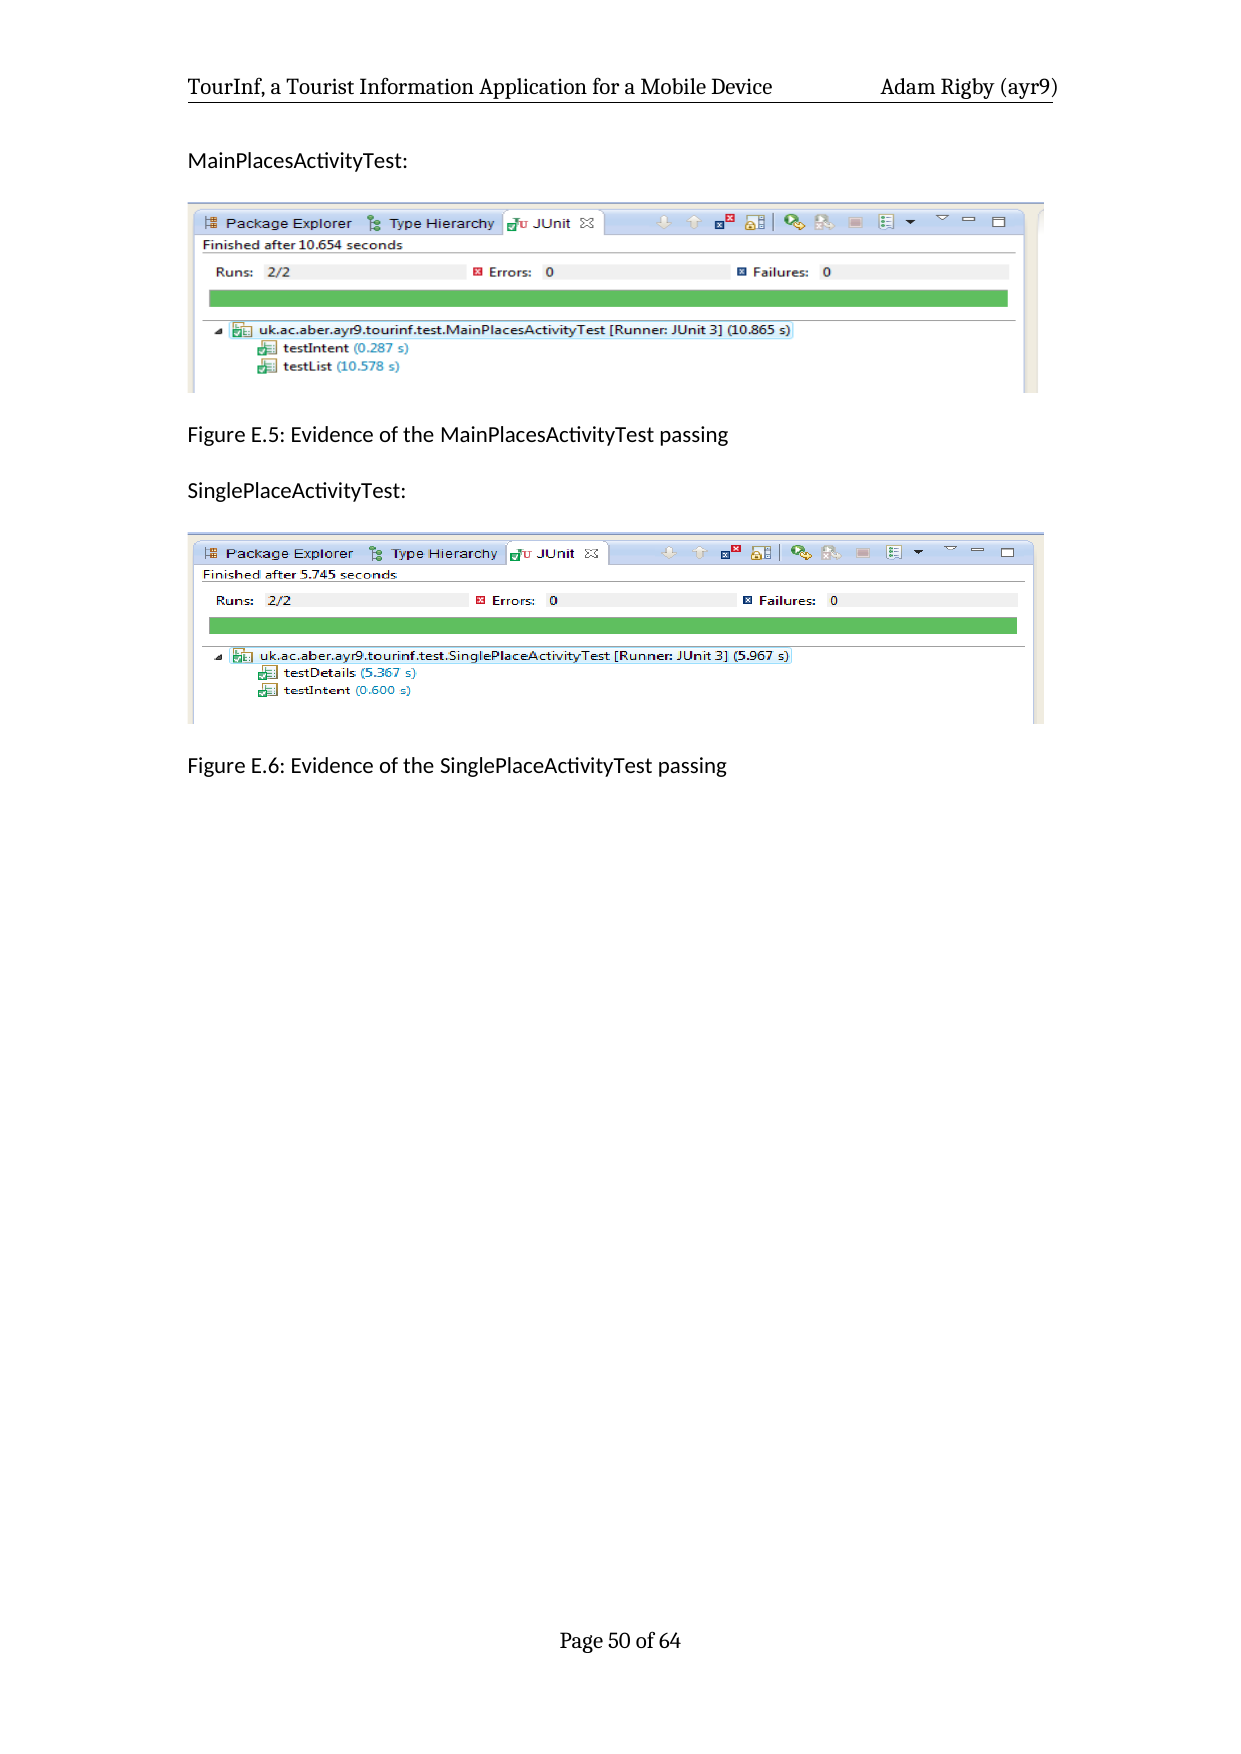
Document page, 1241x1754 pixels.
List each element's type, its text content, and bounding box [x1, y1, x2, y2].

text SinglePlaceActivityTest: [187, 477, 1053, 505]
picture [187, 202, 1044, 393]
text MainPlacesActivityTest: [187, 146, 1053, 174]
picture [187, 532, 1044, 724]
text Figure E.5: Evidence of the MainPlacesActivityTest passing [187, 421, 1053, 449]
text Figure E.6: Evidence of the SinglePlaceActivityTest passing [187, 751, 1053, 779]
